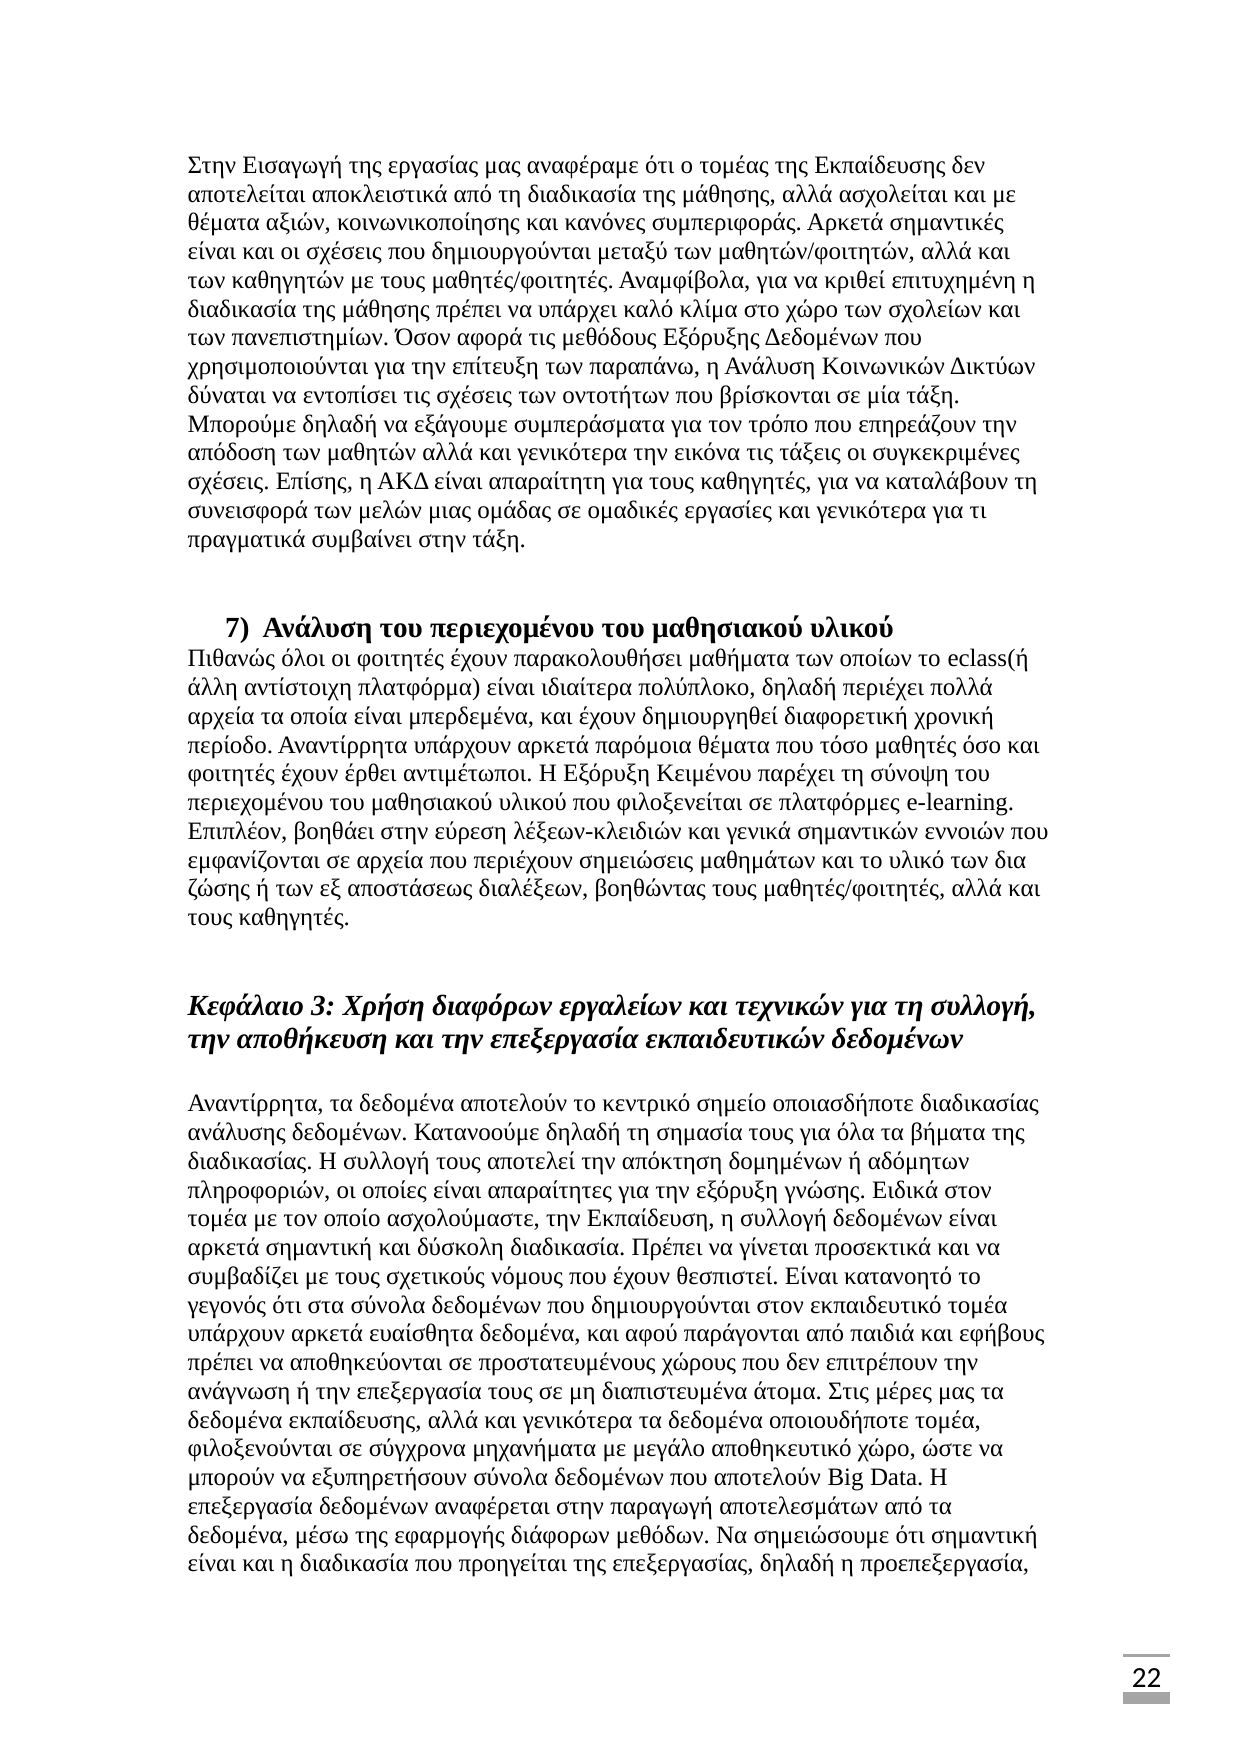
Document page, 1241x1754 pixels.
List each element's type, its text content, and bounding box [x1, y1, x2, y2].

text Κεφάλαιο 3: Χρήση διαφόρων εργαλείων και τεχνικών για τη συλλογή, την αποθήκευση και την επεξεργασία εκπαιδευτικών δεδομένων [187, 988, 1053, 1055]
list Ανάλυση του περιεχομένου του μαθησιακού υλικού [225, 610, 1053, 643]
text Πιθανώς όλοι οι φοιτητές έχουν παρακολουθήσει μαθήματα των οποίων το eclass(ή άλλη αντίστοιχη πλατφόρμα) είναι ιδιαίτερα πολύπλοκο, δηλαδή περιέχει πολλά αρχεία τα οποία είναι μπερδεμένα, και έχουν δημιουργηθεί διαφορετική χρονική περίοδο. Αναντίρρητα υπάρχουν αρκετά παρόμοια θέματα που τόσο μαθητές όσο και φοιτητές έχουν έρθει αντιμέτωποι. Η Εξόρυξη Κειμένου παρέχει τη σύνοψη του περιεχομένου του μαθησιακού υλικού που φιλοξενείται σε πλατφόρμες e-learning. Επιπλέον, βοηθάει στην εύρεση λέξεων-κλειδιών και γενικά σημαντικών εννοιών που εμφανίζονται σε αρχεία που περιέχουν σημειώσεις μαθημάτων και το υλικό των δια ζώσης ή των εξ αποστάσεως διαλέξεων, βοηθώντας τους μαθητές/φοιτητές, αλλά και τους καθηγητές. [187, 643, 1053, 931]
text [187, 1088, 1053, 1577]
text Στην Εισαγωγή της εργασίας μας αναφέραμε ότι ο τομέας της Εκπαίδευσης δεν αποτελείται αποκλειστικά από τη διαδικασία της μάθησης, αλλά ασχολείται και με θέματα αξιών, κοινωνικοποίησης και κανόνες συμπεριφοράς. Αρκετά σημαντικές είναι και οι σχέσεις που δημιουργούνται μεταξύ των μαθητών/φοιτητών, αλλά και των καθηγητών με τους μαθητές/φοιτητές. Αναμφίβολα, για να κριθεί επιτυχημένη η διαδικασία της μάθησης πρέπει να υπάρχει καλό κλίμα στο χώρο των σχολείων και των πανεπιστημίων. Όσον αφορά τις μεθόδους Εξόρυξης Δεδομένων που χρησιμοποιούνται για την επίτευξη των παραπάνω, η Ανάλυση Κοινωνικών Δικτύων δύναται να εντοπίσει τις σχέσεις των οντοτήτων που βρίσκονται σε μία τάξη. Μπορούμε δηλαδή να εξάγουμε συμπεράσματα για τον τρόπο που επηρεάζουν την απόδοση των μαθητών αλλά και γενικότερα την εικόνα τις τάξεις οι συγκεκριμένες σχέσεις. Επίσης, η ΑΚΔ είναι απαραίτητη για τους καθηγητές, για να καταλάβουν τη συνεισφορά των μελών μιας ομάδας σε ομαδικές εργασίες και γενικότερα για τι πραγματικά συμβαίνει στην τάξη. [187, 150, 1053, 552]
